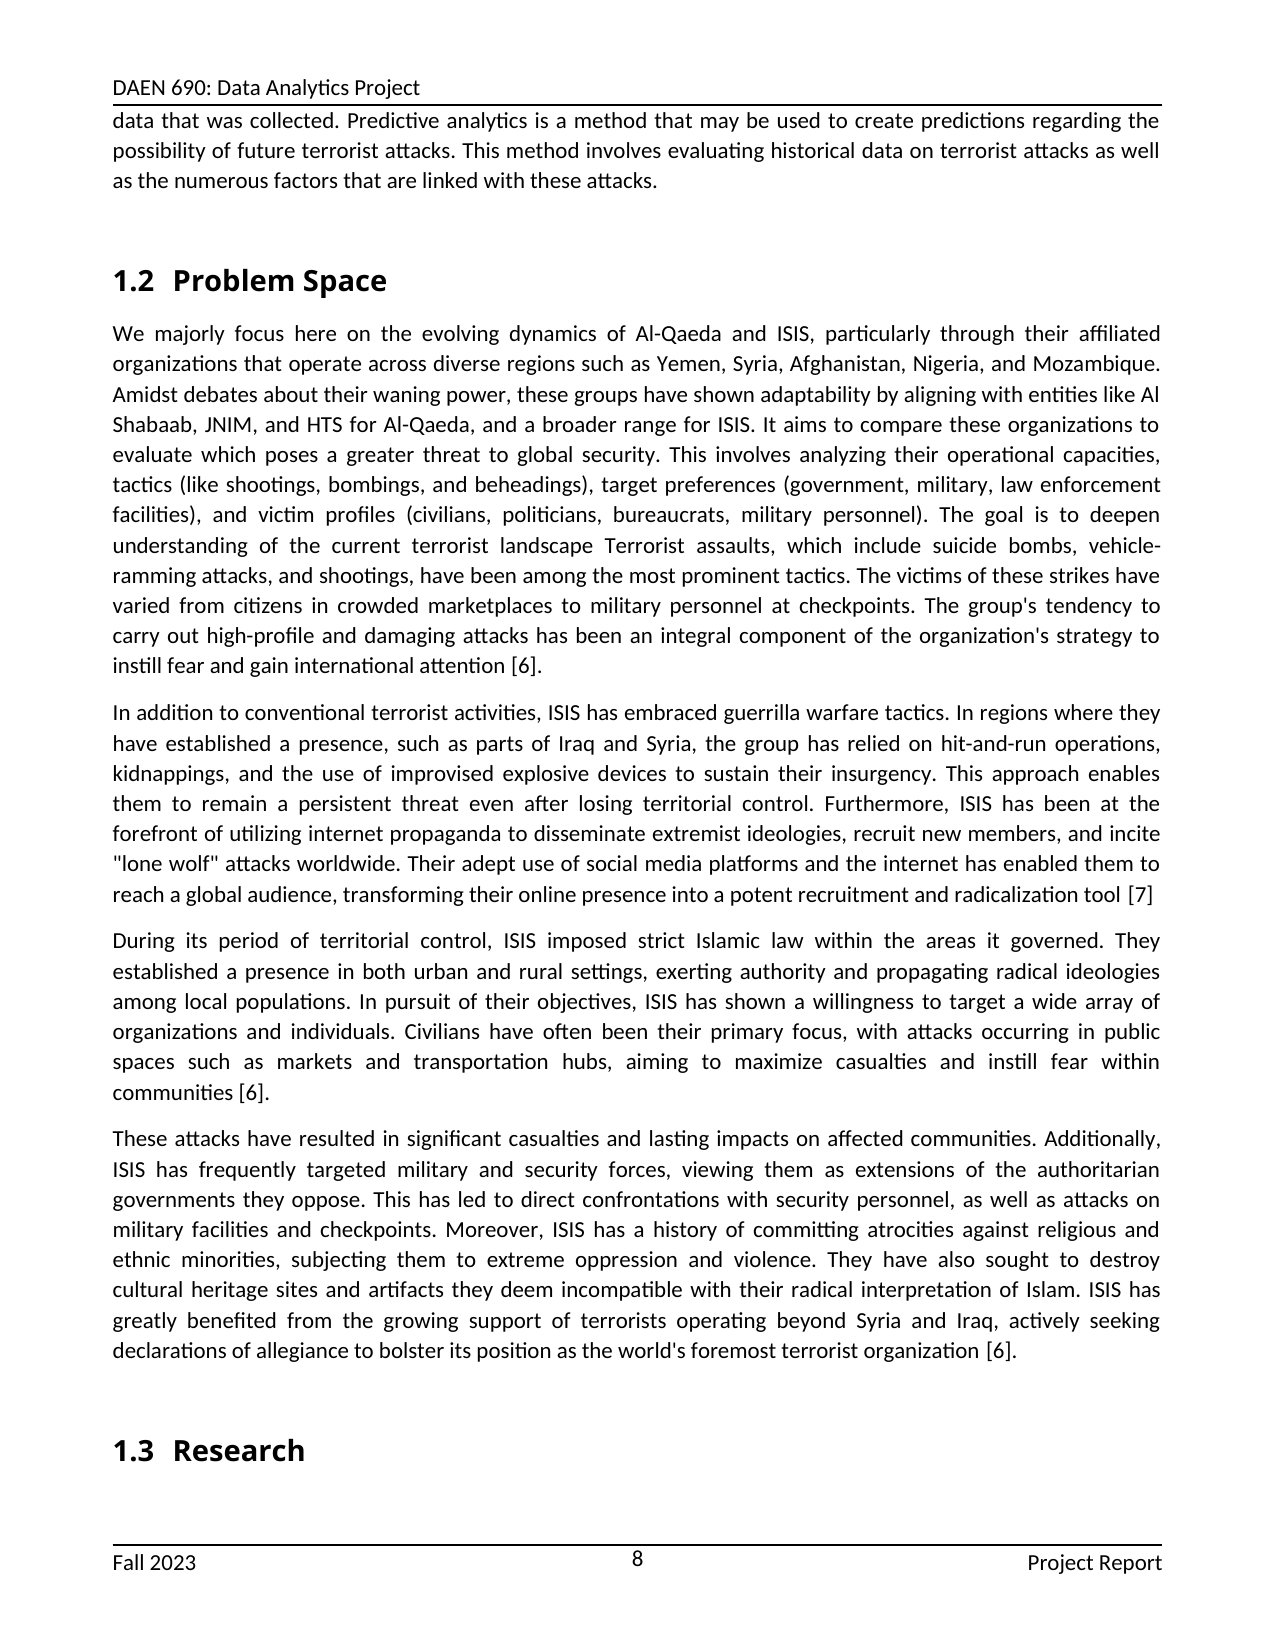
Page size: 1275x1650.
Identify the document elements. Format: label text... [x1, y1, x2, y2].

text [112, 106, 1162, 194]
text During its period of territorial control, ISIS imposed strict Islamic law within the areas it governed. They established a presence in both urban and rural settings, exerting authority and propagating radical ideologies among local populations. In pursuit of their objectives, ISIS has shown a willingness to target a wide array of organizations and individuals. Civilians have often been their primary focus, with attacks occurring in public spaces such as markets and transportation hubs, aiming to maximize casualties and instill fear within communities. [112, 927, 1162, 1106]
text We majorly focus here on the evolving dynamics of Al-Qaeda and ISIS, particularly through their affiliated organizations that operate across diverse regions such as Yemen, Syria, Afghanistan, Nigeria, and Mozambique. Amidst debates about their waning power, these groups have shown adaptability by aligning with entities like Al Shabaab, JNIM, and HTS for Al-Qaeda, and a broader range for ISIS. It aims to compare these organizations to evaluate which poses a greater threat to global security. This involves analyzing their operational capacities, tactics (like shootings, bombings, and beheadings), target preferences (government, military, law enforcement facilities), and victim profiles (civilians, politicians, bureaucrats, military personnel). The goal is to deepen understanding of the current terrorist landscape Terrorist assaults, which include suicide bombs, vehicle-ramming attacks, and shootings, have been among the most prominent tactics. The victims of these strikes have varied from citizens in crowded marketplaces to military personnel at checkpoints. The group's tendency to carry out high-profile and damaging attacks has been an integral component of the organization's strategy to instill fear and gain international attention. [112, 319, 1162, 680]
subtitle Research [112, 1430, 1162, 1469]
text In addition to conventional terrorist activities, ISIS has embraced guerrilla warfare tactics. In regions where they have established a presence, such as parts of Iraq and Syria, the group has relied on hit-and-run operations, kidnappings, and the use of improvised explosive devices to sustain their insurgency. This approach enables them to remain a persistent threat even after losing territorial control. Furthermore, ISIS has been at the forefront of utilizing internet propaganda to disseminate extremist ideologies, recruit new members, and incite "lone wolf" attacks worldwide. Their adept use of social media platforms and the internet has enabled them to reach a global audience, transforming their online presence into a potent recruitment and radicalization tool [112, 698, 1162, 908]
subtitle Problem Space [112, 260, 1162, 299]
text These attacks have resulted in significant casualties and lasting impacts on affected communities. Additionally, ISIS has frequently targeted military and security forces, viewing them as extensions of the authoritarian governments they oppose. This has led to direct confrontations with security personnel, as well as attacks on military facilities and checkpoints. Moreover, ISIS has a history of committing atrocities against religious and ethnic minorities, subjecting them to extreme oppression and violence. They have also sought to destroy cultural heritage sites and artifacts they deem incompatible with their radical interpretation of Islam. ISIS has greatly benefited from the growing support of terrorists operating beyond Syria and Iraq, actively seeking declarations of allegiance to bolster its position as the world's foremost terrorist organization. [112, 1124, 1162, 1364]
